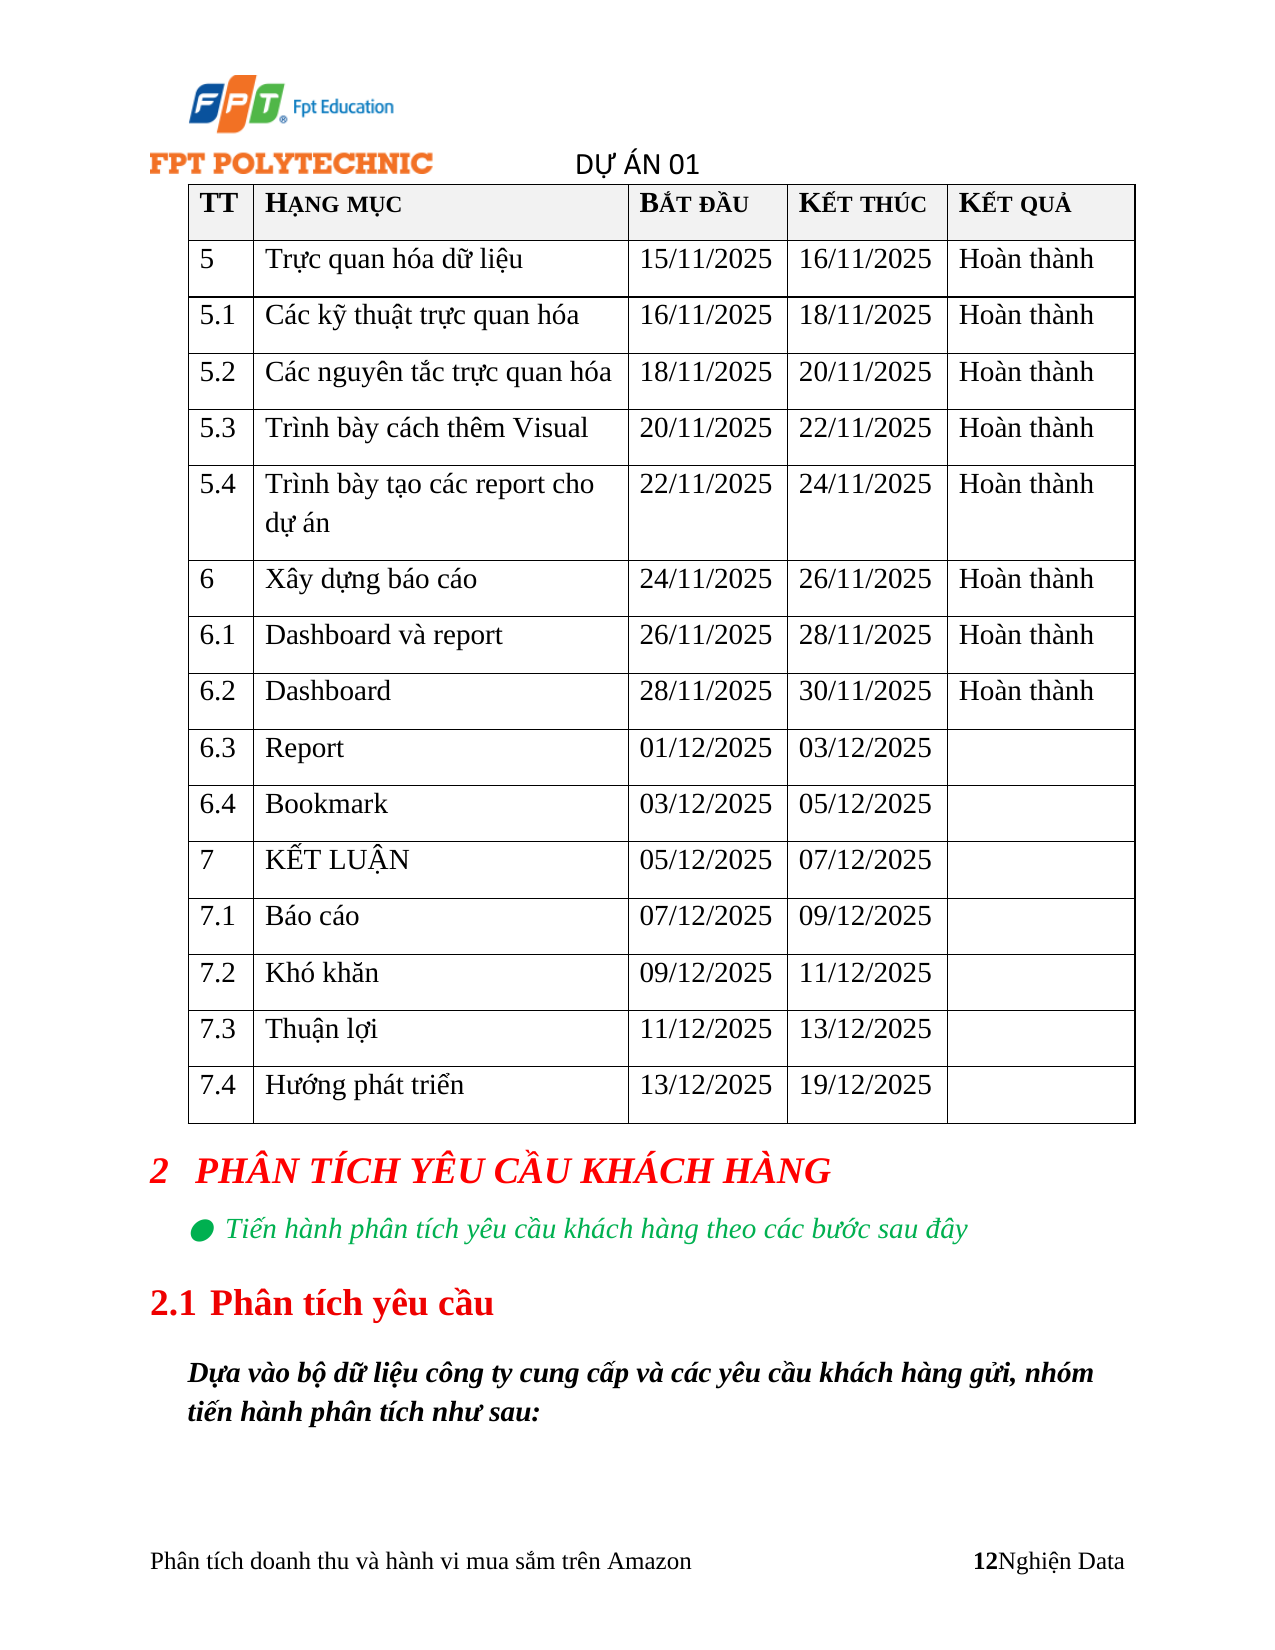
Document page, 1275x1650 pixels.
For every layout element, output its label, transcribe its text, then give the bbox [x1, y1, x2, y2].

table_cell 09/12/2025 [629, 955, 787, 1010]
table_cell [948, 899, 1134, 954]
table_cell 09/12/2025 [788, 899, 947, 954]
table_header TT [189, 185, 253, 240]
table_cell Hoàn thành [948, 410, 1134, 465]
table_cell Hoàn thành [948, 561, 1134, 616]
table_cell 24/11/2025 [788, 466, 947, 560]
table_cell [948, 786, 1134, 841]
table_cell 05/12/2025 [788, 786, 947, 841]
table_cell Trình bày cách thêm Visual [254, 410, 628, 465]
table_cell [948, 730, 1134, 785]
table_cell KẾT LUẬN [254, 842, 628, 897]
table_cell 7.4 [189, 1067, 253, 1122]
table_cell 07/12/2025 [788, 842, 947, 897]
table_cell [948, 1067, 1134, 1122]
table_cell 16/11/2025 [788, 241, 947, 296]
table_cell 20/11/2025 [788, 354, 947, 409]
table_cell 16/11/2025 [629, 298, 787, 353]
picture [150, 75, 436, 174]
table_cell 15/11/2025 [629, 241, 787, 296]
table_cell Hướng phát triển [254, 1067, 628, 1122]
table_cell 01/12/2025 [629, 730, 787, 785]
table_cell 7.1 [189, 899, 253, 954]
table_cell 05/12/2025 [629, 842, 787, 897]
table_cell Bookmark [254, 786, 628, 841]
table_cell 19/12/2025 [788, 1067, 947, 1122]
table_cell Dashboard [254, 674, 628, 729]
table_cell 28/11/2025 [629, 674, 787, 729]
table_cell 5.4 [189, 466, 253, 560]
subtitle Dựa vào bộ dữ liệu công ty cung cấp và các yêu cầu khách hàng gửi, nhóm tiến hành phân tích như sau: [187, 1355, 1125, 1427]
table_cell 22/11/2025 [788, 410, 947, 465]
table_cell 03/12/2025 [788, 730, 947, 785]
table_cell 22/11/2025 [629, 466, 787, 560]
table_cell 07/12/2025 [629, 899, 787, 954]
table_cell Hoàn thành [948, 298, 1134, 353]
table_cell [948, 1011, 1134, 1066]
table_cell Thuận lợi [254, 1011, 628, 1066]
table_cell [948, 955, 1134, 1010]
table_cell 03/12/2025 [629, 786, 787, 841]
table_cell Dashboard và report [254, 617, 628, 672]
table_cell 30/11/2025 [788, 674, 947, 729]
table_cell Xây dựng báo cáo [254, 561, 628, 616]
table_cell 7.2 [189, 955, 253, 1010]
table_cell Khó khăn [254, 955, 628, 1010]
table_cell 6.4 [189, 786, 253, 841]
subtitle Phân tích yêu cầu khách hàng [150, 1148, 1125, 1192]
table_cell Trực quan hóa dữ liệu [254, 241, 628, 296]
table_cell Các kỹ thuật trực quan hóa [254, 298, 628, 353]
table_cell 7 [189, 842, 253, 897]
table_cell Report [254, 730, 628, 785]
table_cell 6 [189, 561, 253, 616]
table_cell Các nguyên tắc trực quan hóa [254, 354, 628, 409]
table_cell 20/11/2025 [629, 410, 787, 465]
table_cell Báo cáo [254, 899, 628, 954]
table_cell Trình bày tạo các report cho dự án [254, 466, 628, 560]
table_cell Hoàn thành [948, 617, 1134, 672]
table_cell 13/12/2025 [629, 1067, 787, 1122]
table_cell 6.1 [189, 617, 253, 672]
table_cell 5 [189, 241, 253, 296]
table_header Kết quả [948, 185, 1134, 240]
subtitle Phân tích yêu cầu [150, 1281, 1125, 1324]
table_cell 26/11/2025 [788, 561, 947, 616]
table_cell 28/11/2025 [788, 617, 947, 672]
table_header Bắt đầu [629, 185, 787, 240]
table_cell 6.2 [189, 674, 253, 729]
table_cell [948, 842, 1134, 897]
table_cell 24/11/2025 [629, 561, 787, 616]
table_cell Hoàn thành [948, 674, 1134, 729]
table_cell 26/11/2025 [629, 617, 787, 672]
table_cell 18/11/2025 [788, 298, 947, 353]
table_cell 6.3 [189, 730, 253, 785]
table_cell Hoàn thành [948, 354, 1134, 409]
table_cell Hoàn thành [948, 466, 1134, 560]
table_cell 7.3 [189, 1011, 253, 1066]
table_cell Hoàn thành [948, 241, 1134, 296]
table_cell 5.1 [189, 298, 253, 353]
table_header Kết thúc [788, 185, 947, 240]
table_cell 18/11/2025 [629, 354, 787, 409]
table_cell 5.3 [189, 410, 253, 465]
table_cell 5.2 [189, 354, 253, 409]
table_cell 13/12/2025 [788, 1011, 947, 1066]
list Tiến hành phân tích yêu cầu khách hàng theo các bước sau đây [187, 1195, 1125, 1255]
table_cell 11/12/2025 [629, 1011, 787, 1066]
table_header Hạng mục [254, 185, 628, 240]
table_cell 11/12/2025 [788, 955, 947, 1010]
